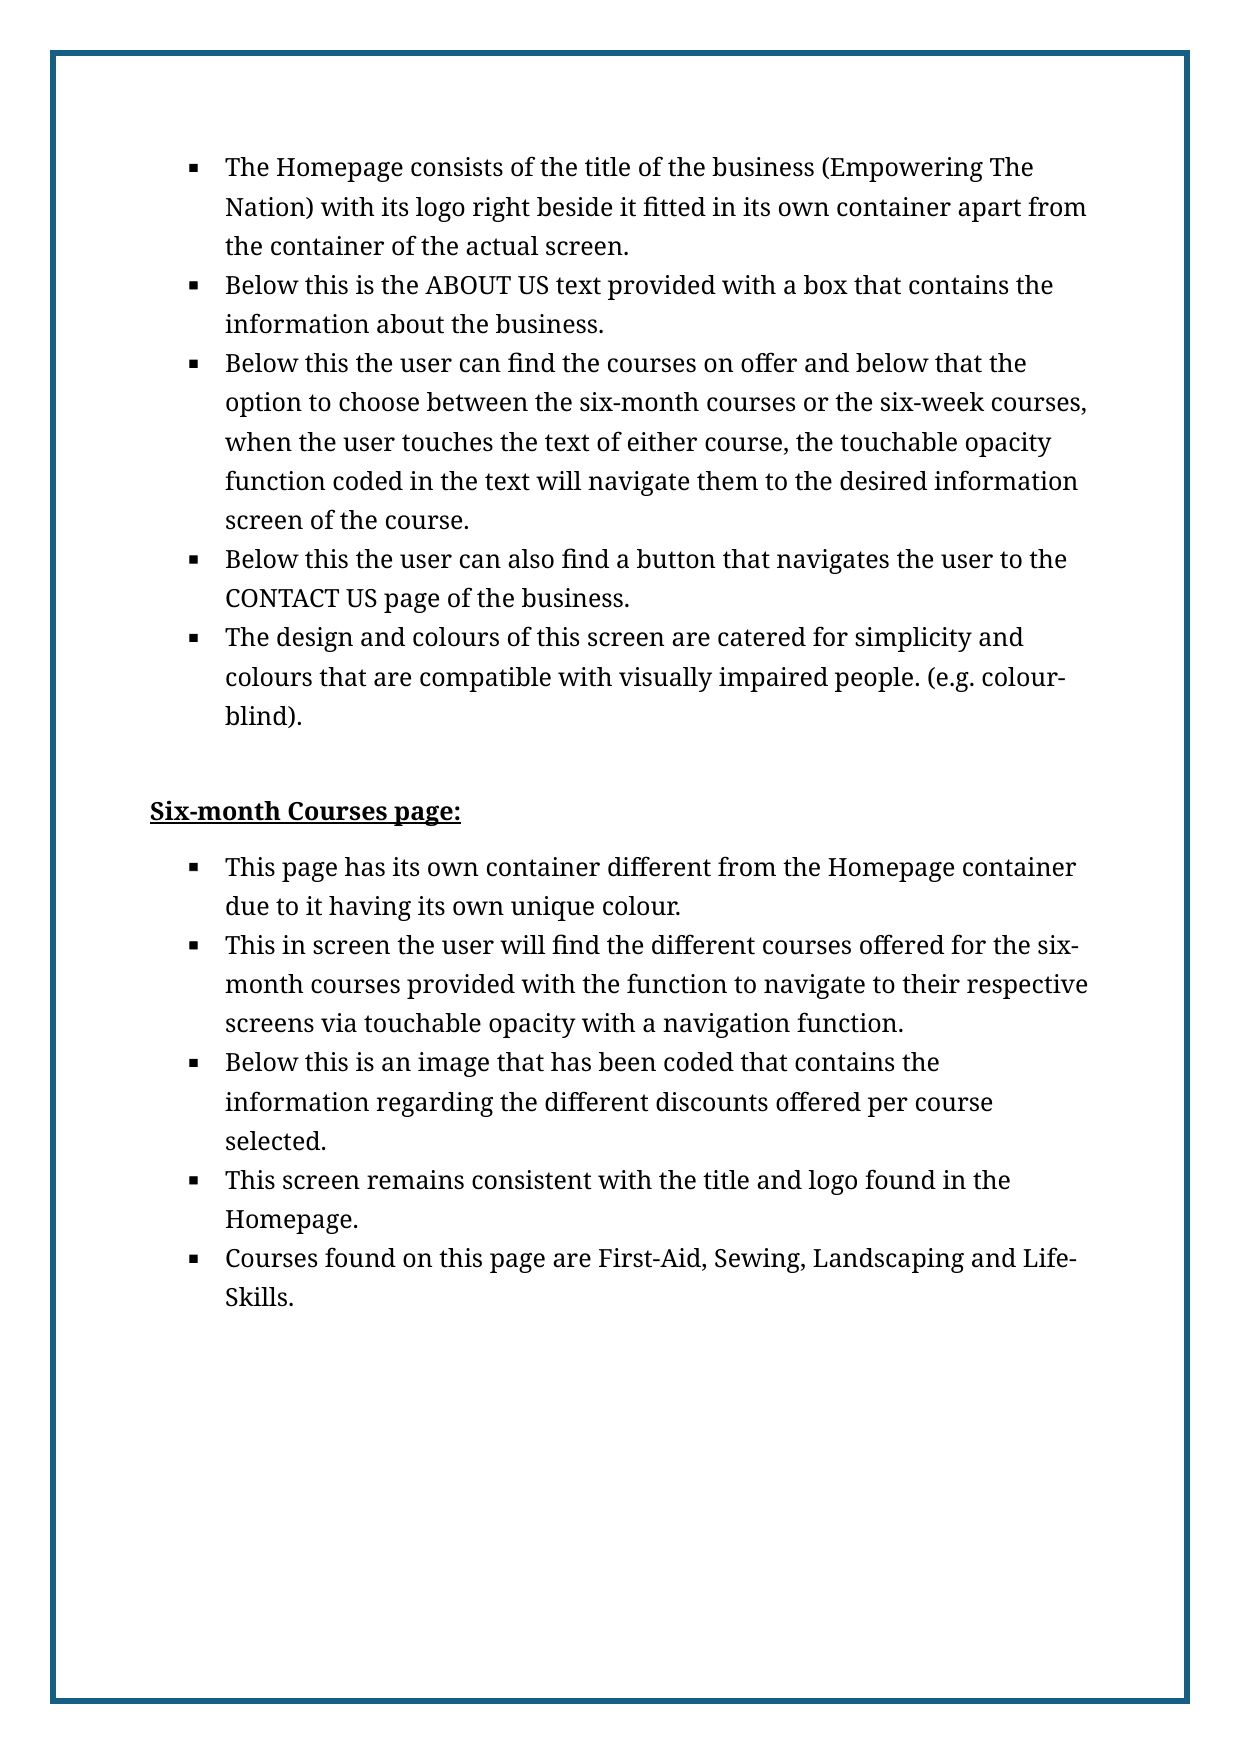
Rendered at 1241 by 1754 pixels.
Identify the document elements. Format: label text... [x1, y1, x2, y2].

list Courses found on this page are First-Aid, Sewing, Landscaping and Life-Skills. [187, 1241, 1090, 1314]
list The Homepage consists of the title of the business (Empowering The Nation) with its logo right beside it fitted in its own container apart from the container of the actual screen. [187, 150, 1090, 262]
text Six-month Courses page: [150, 793, 1090, 827]
list This screen remains consistent with the title and logo found in the Homepage. [187, 1162, 1090, 1236]
list The design and colours of this screen are catered for simplicity and colours that are compatible with visually impaired people. (e.g. colour-blind). [187, 620, 1090, 732]
list This page has its own container different from the Homepage container due to it having its own unique colour. [187, 849, 1090, 922]
list Below this the user can also find a button that navigates the user to the CONTACT US page of the business. [187, 542, 1090, 615]
list Below this is the ABOUT US text provided with a box that contains the information about the business. [187, 267, 1090, 341]
list Below this is an image that has been coded that contains the information regarding the different discounts offered per course selected. [187, 1045, 1090, 1157]
list Below this the user can find the courses on offer and below that the option to choose between the six-month courses or the six-week courses, when the user touches the text of either course, the touchable opacity function coded in the text will navigate them to the desired information screen of the course. [187, 346, 1090, 537]
list This in screen the user will find the different courses offered for the six-month courses provided with the function to navigate to their respective screens via touchable opacity with a navigation function. [187, 927, 1090, 1040]
